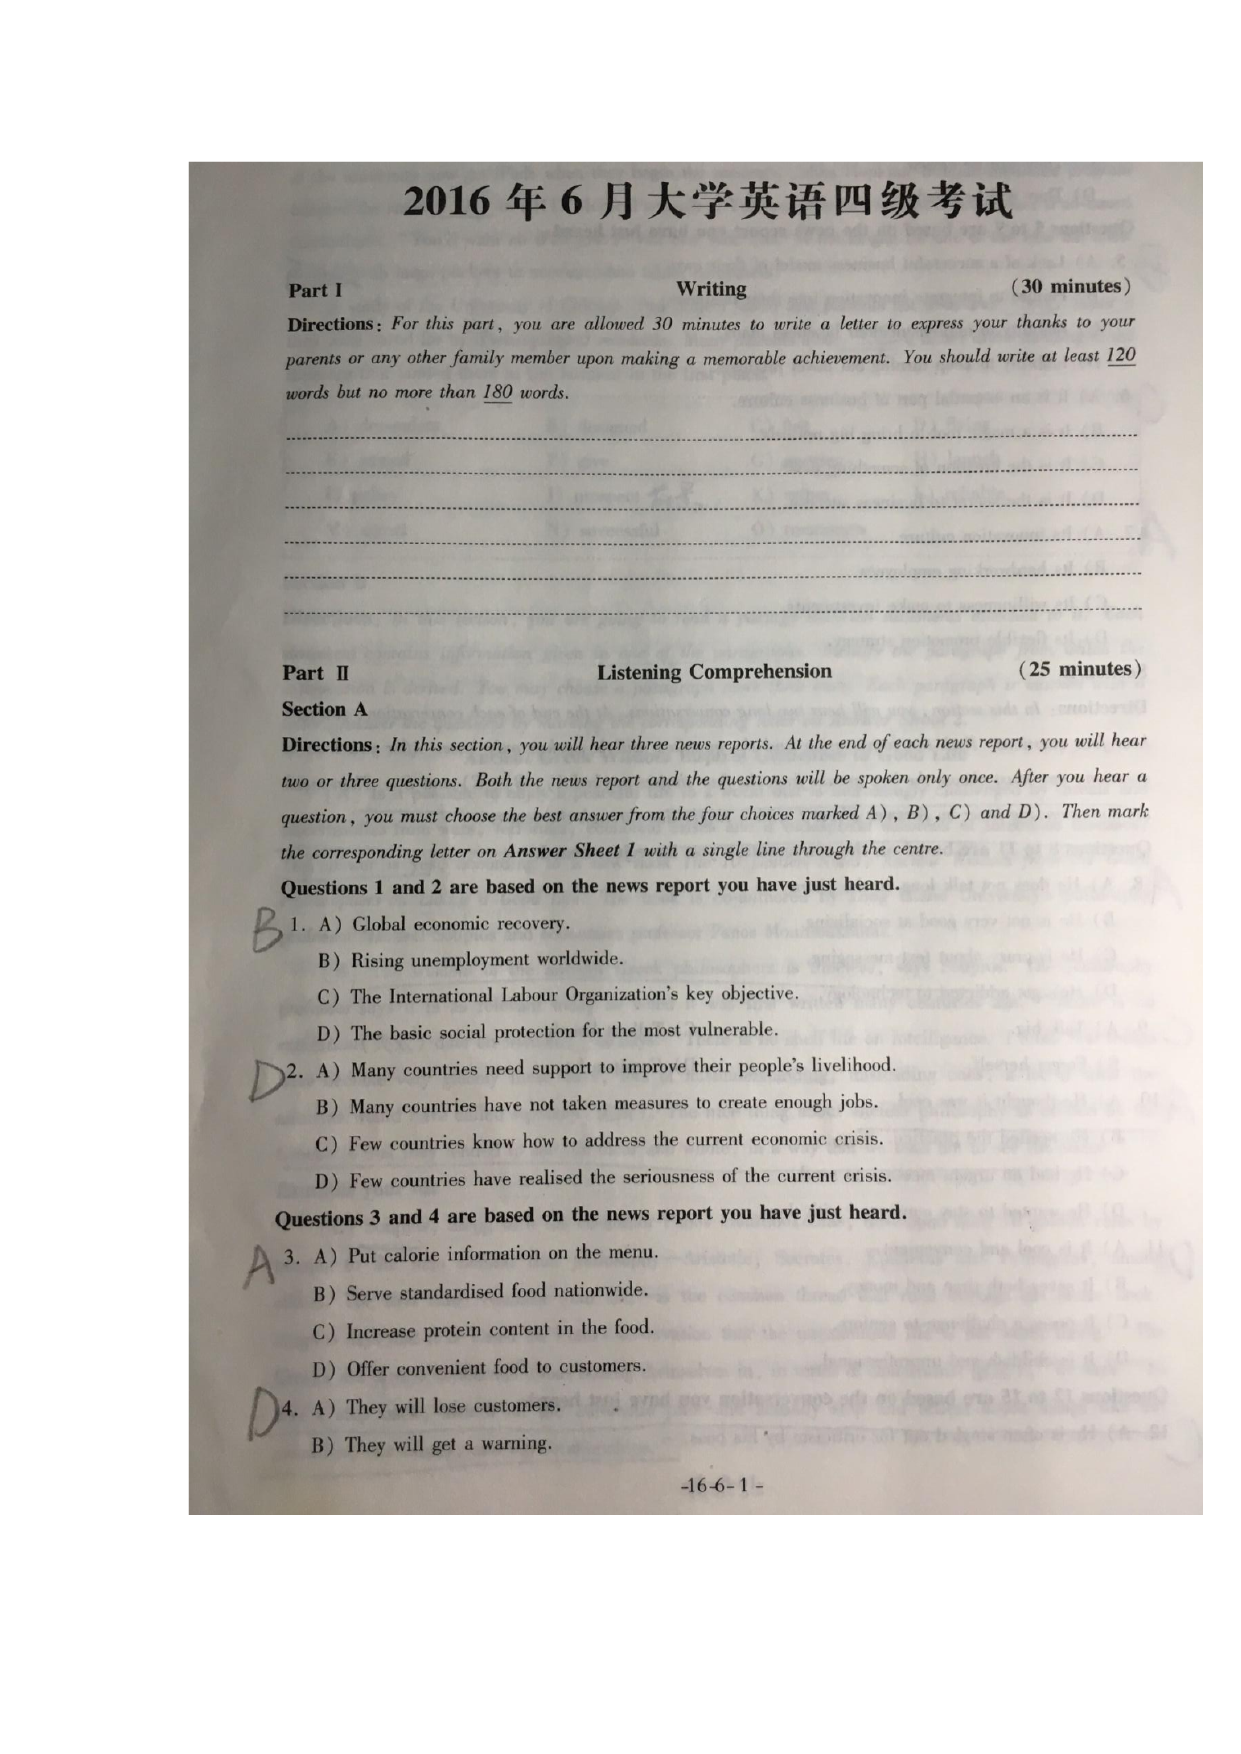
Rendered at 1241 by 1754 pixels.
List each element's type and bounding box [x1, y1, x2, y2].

picture [190, 163, 1203, 1513]
